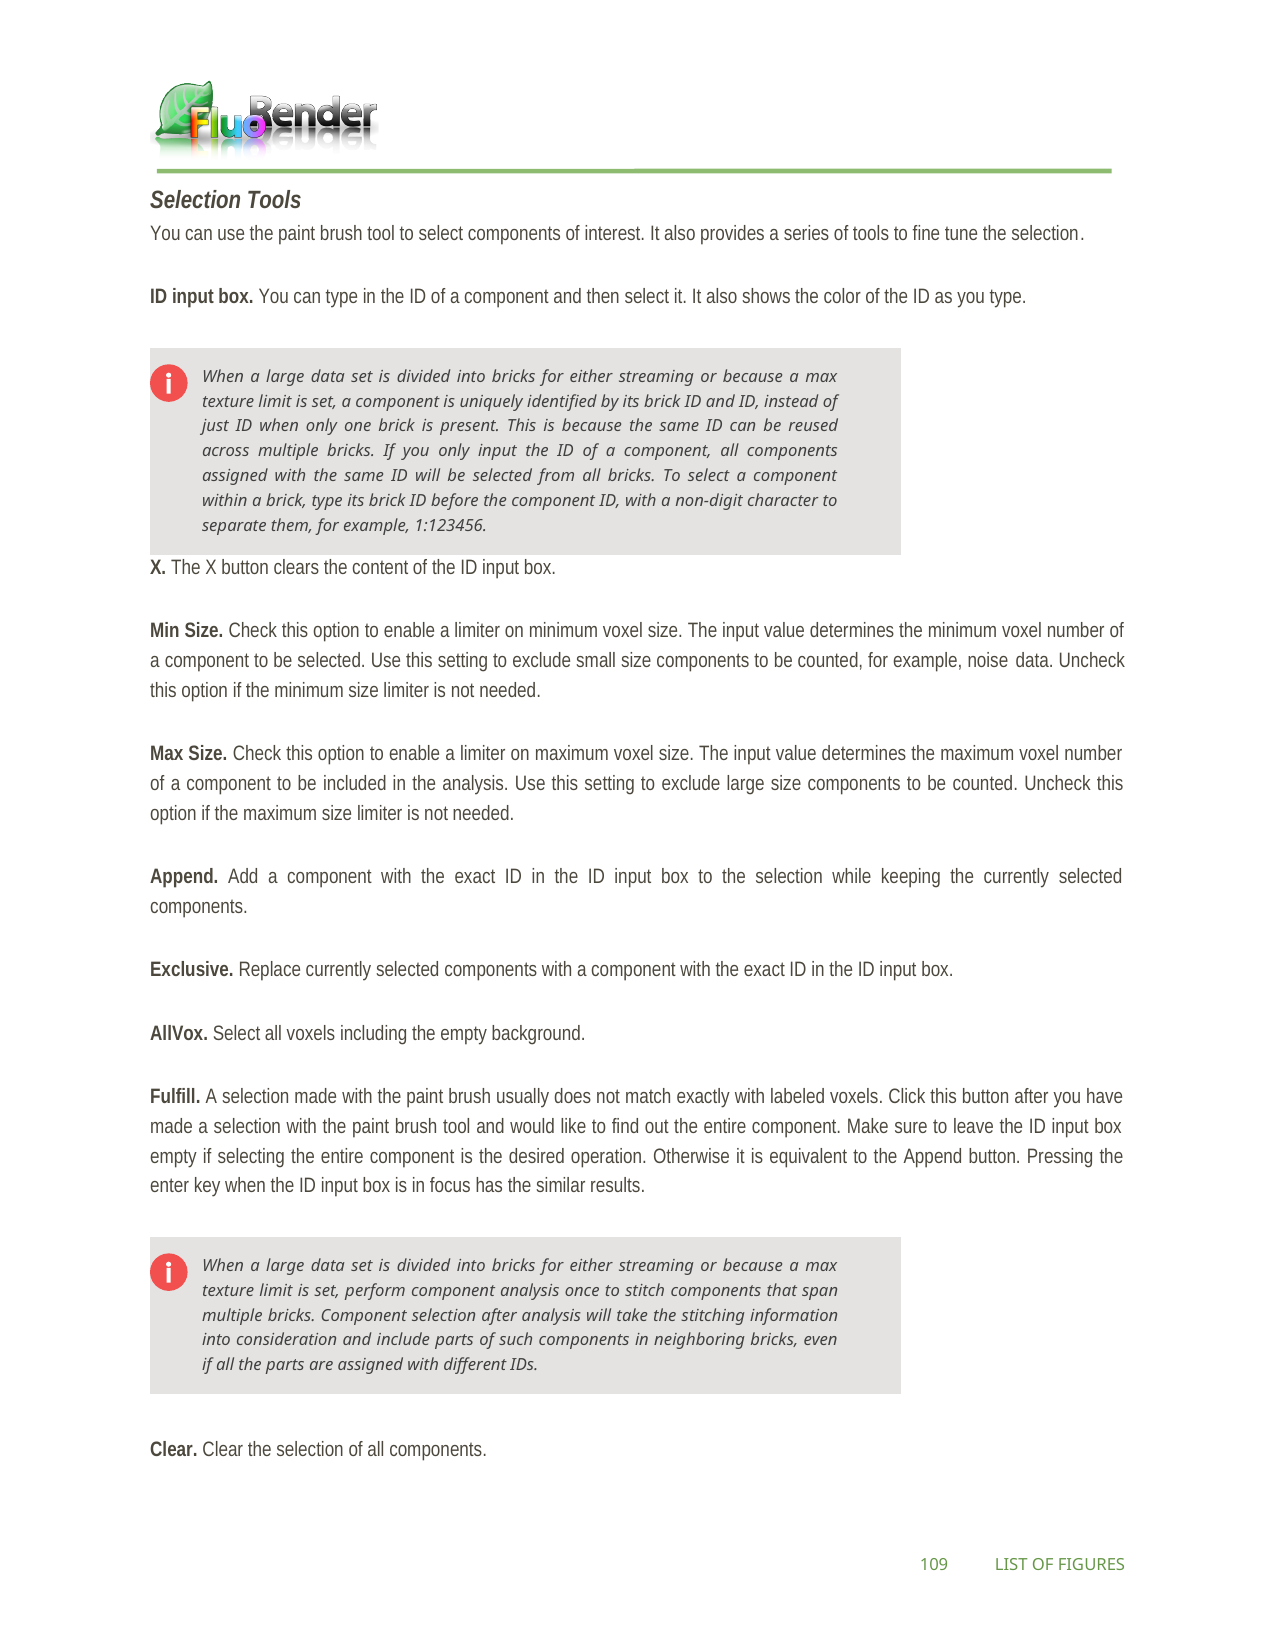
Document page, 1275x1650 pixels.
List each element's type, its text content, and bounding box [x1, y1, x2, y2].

text Append. Add a component with the exact ID in the ID input box to the selection while keeping the currently selected components. [150, 864, 1125, 918]
text Min Size. Check this option to enable a limiter on minimum voxel size. The input value determines the minimum voxel number of a component to be selected. Use this setting to exclude small size components to be counted, for example, noise data. Uncheck this option if the minimum size limiter is not needed. [150, 618, 1125, 702]
text X. The X button clears the content of the ID input box. [150, 555, 1125, 579]
subtitle Selection Tools [150, 185, 1125, 214]
text Max Size. Check this option to enable a limiter on maximum voxel size. The input value determines the maximum voxel number of a component to be included in the analysis. Use this setting to exclude large size components to be counted. Uncheck this option if the maximum size limiter is not needed. [150, 741, 1125, 825]
text Exclusive. Replace currently selected components with a component with the exact ID in the ID input box. [150, 957, 1125, 981]
text AllVox. Select all voxels including the empty background. [150, 1021, 1125, 1044]
text Clear. Clear the selection of all components. [150, 1437, 1125, 1461]
text Fulfill. A selection made with the paint brush usually does not match exactly with labeled voxels. Click this button after you have made a selection with the paint brush tool and would like to find out the entire component. Make sure to leave the ID input box empty if selecting the entire component is the desired operation. Otherwise it is equivalent to the Append button. Pressing the enter key when the ID input box is in focus has the similar results. [150, 1084, 1125, 1197]
text ID input box. You can type in the ID of a component and then select it. It also shows the color of the ID as you type. [150, 284, 1125, 308]
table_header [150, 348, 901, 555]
picture [150, 75, 379, 162]
text You can use the paint brush tool to select components of interest. It also provides a series of tools to fine tune the selection. [150, 221, 1125, 245]
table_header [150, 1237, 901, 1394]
